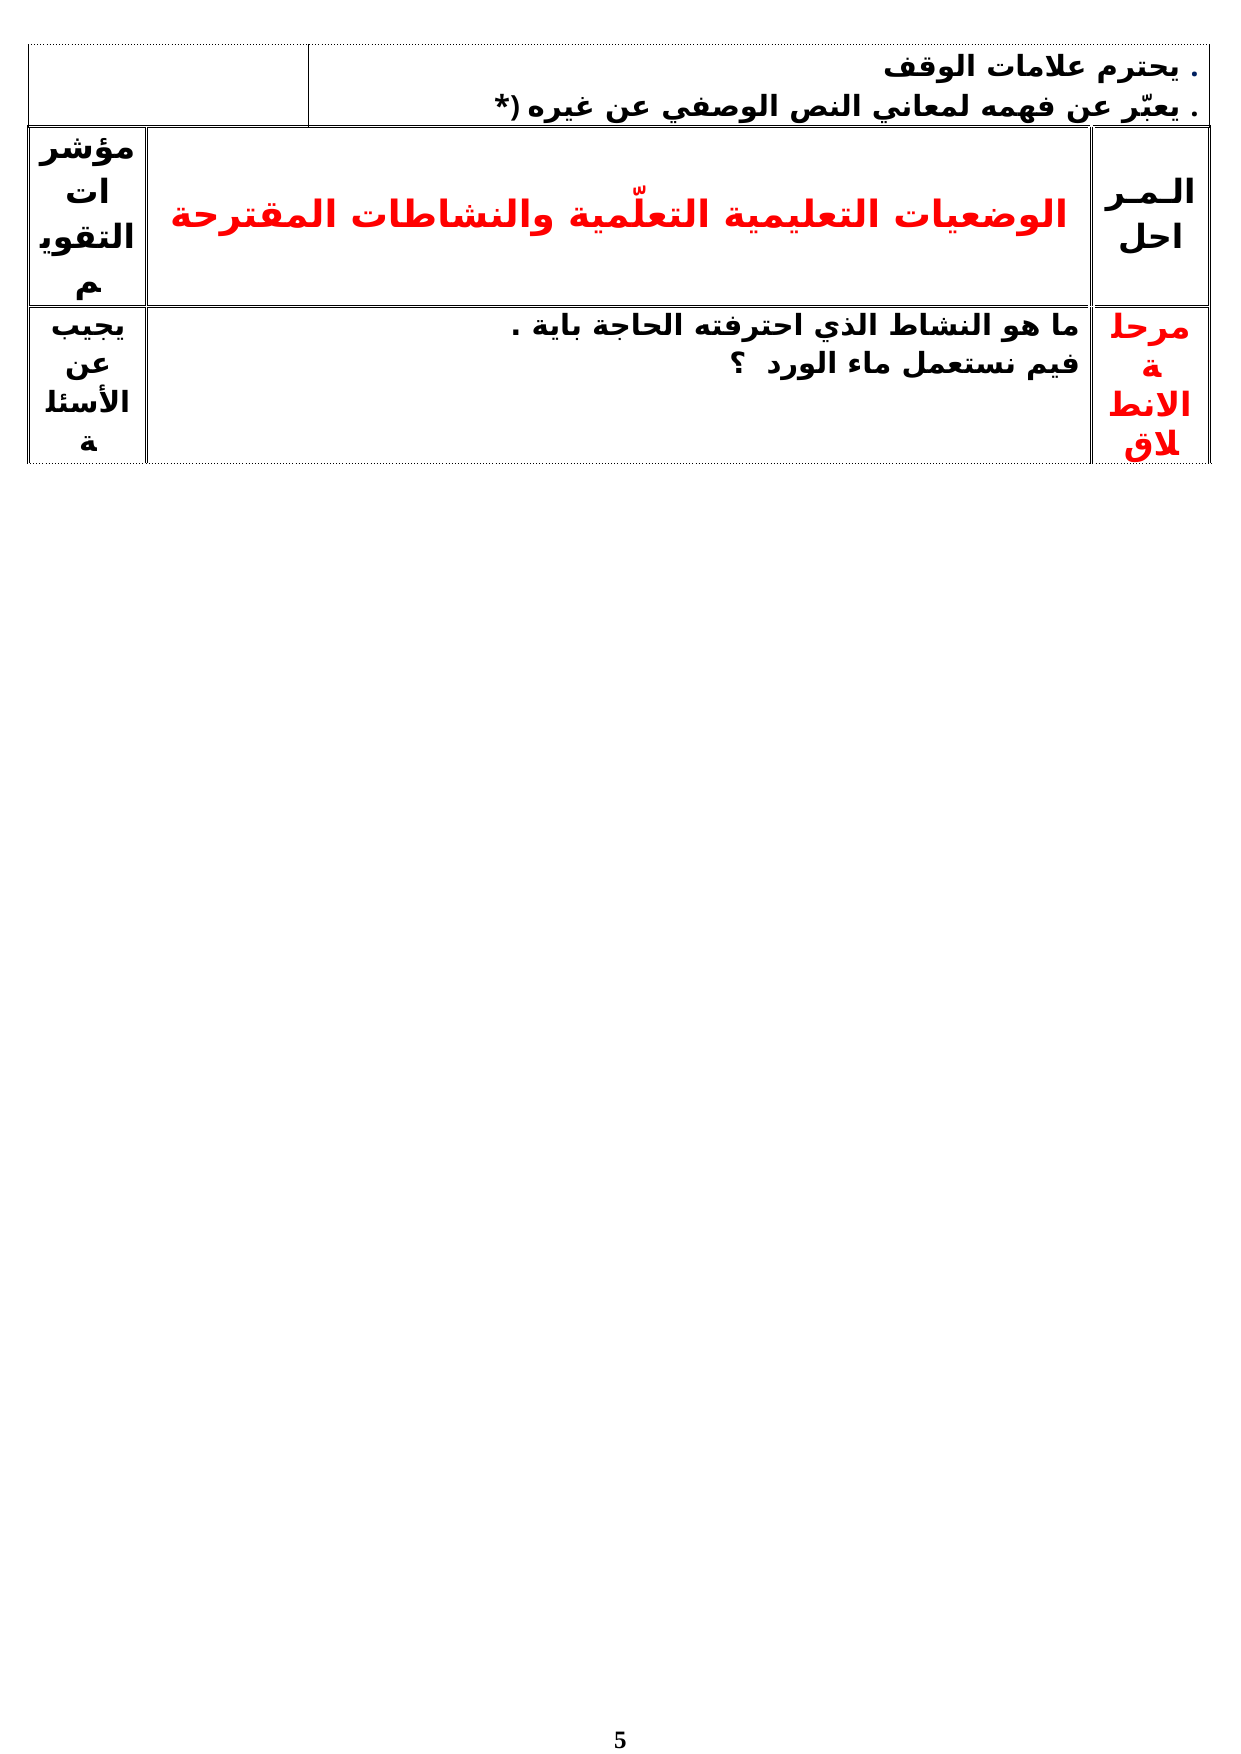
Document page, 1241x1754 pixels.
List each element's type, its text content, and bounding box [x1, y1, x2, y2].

table_cell مرحلة الانطلاق [1093, 305, 1208, 463]
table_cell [309, 44, 1209, 125]
table_cell الـمـراحل [1092, 125, 1208, 305]
table_cell مؤشرات التقويم [30, 128, 145, 305]
table_cell يجيب عن الأسئلة [30, 308, 145, 463]
table_cell [29, 44, 308, 125]
table_cell الوضعيات التعليمية التعلّمية والنشاطات المقترحة [148, 125, 1092, 305]
table_cell ما هو النشاط الذي احترفته الحاجة باية . فيم نستعمل ماء الورد ؟ [148, 305, 1090, 463]
